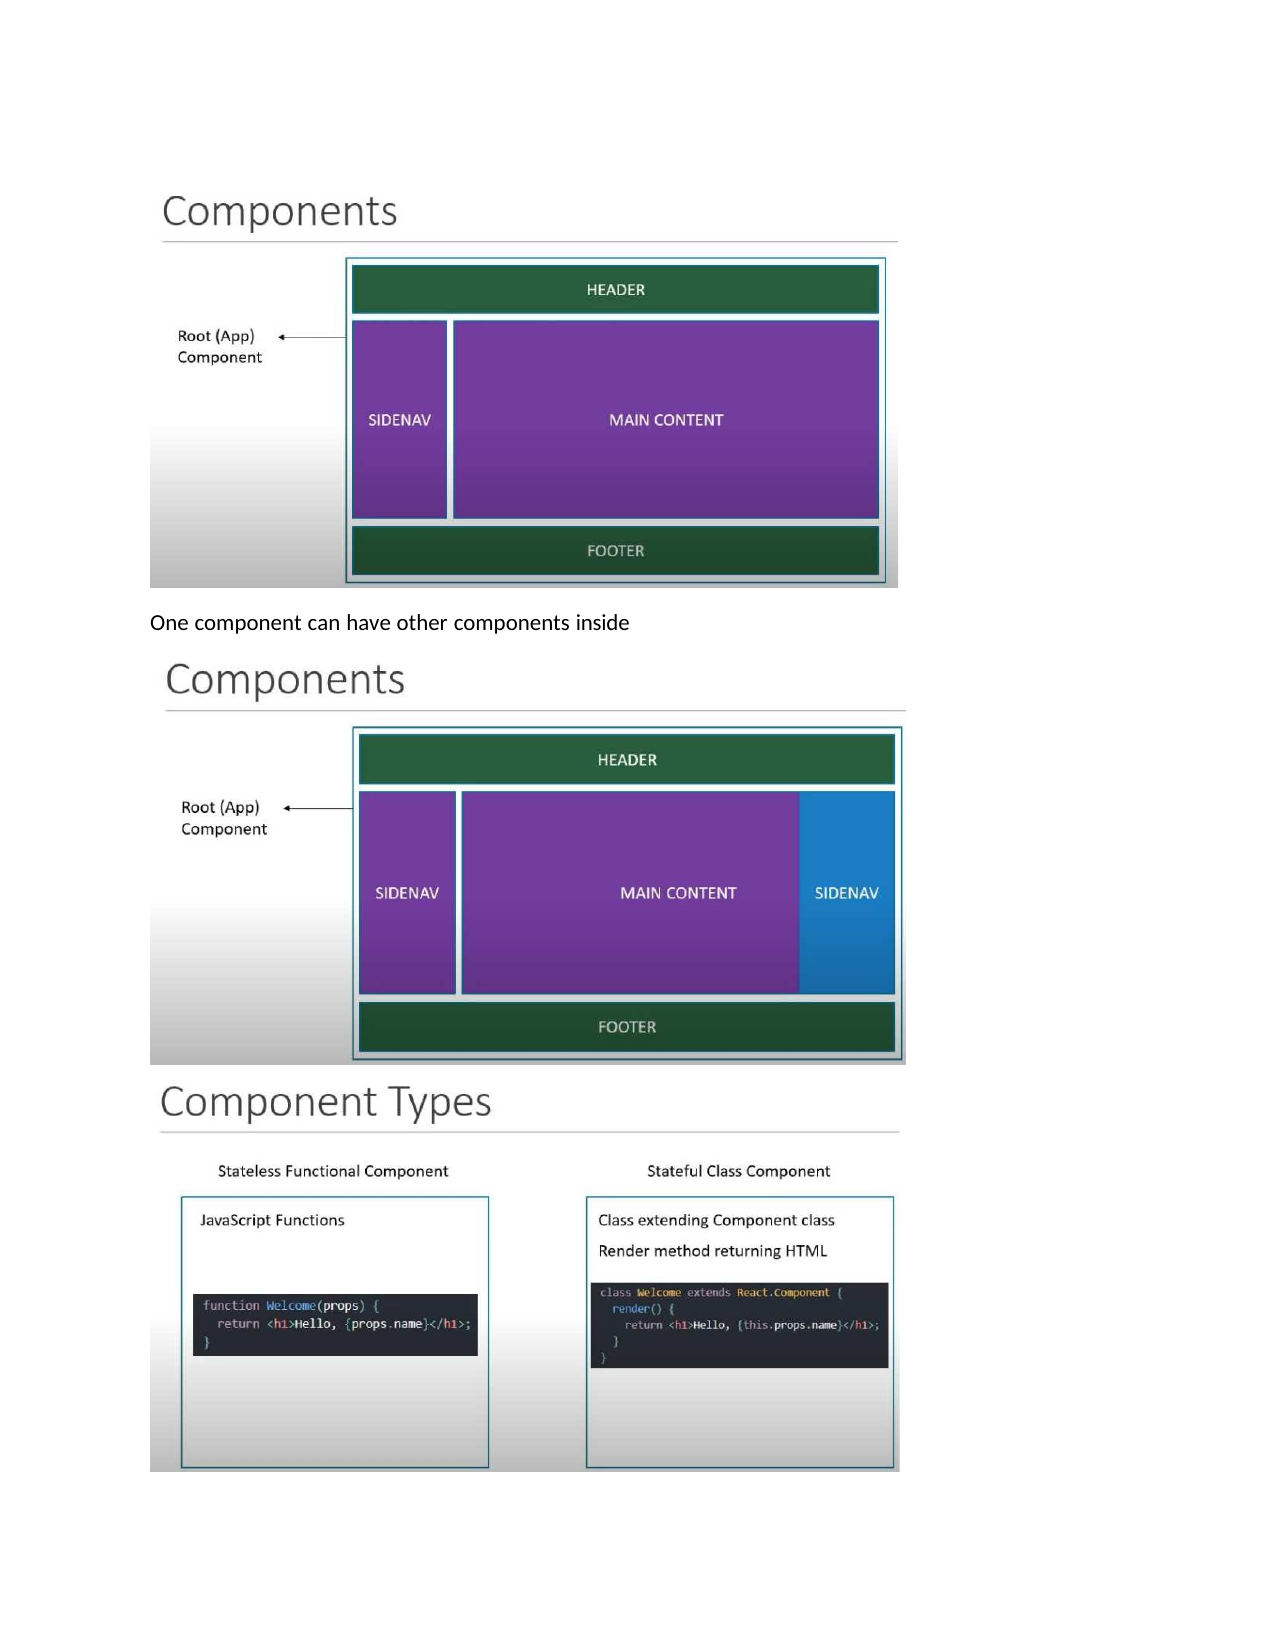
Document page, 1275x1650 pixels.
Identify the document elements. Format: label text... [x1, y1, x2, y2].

picture [150, 196, 899, 588]
picture [150, 1080, 900, 1472]
picture [150, 661, 906, 1065]
text One component can have other components inside [150, 608, 1137, 636]
